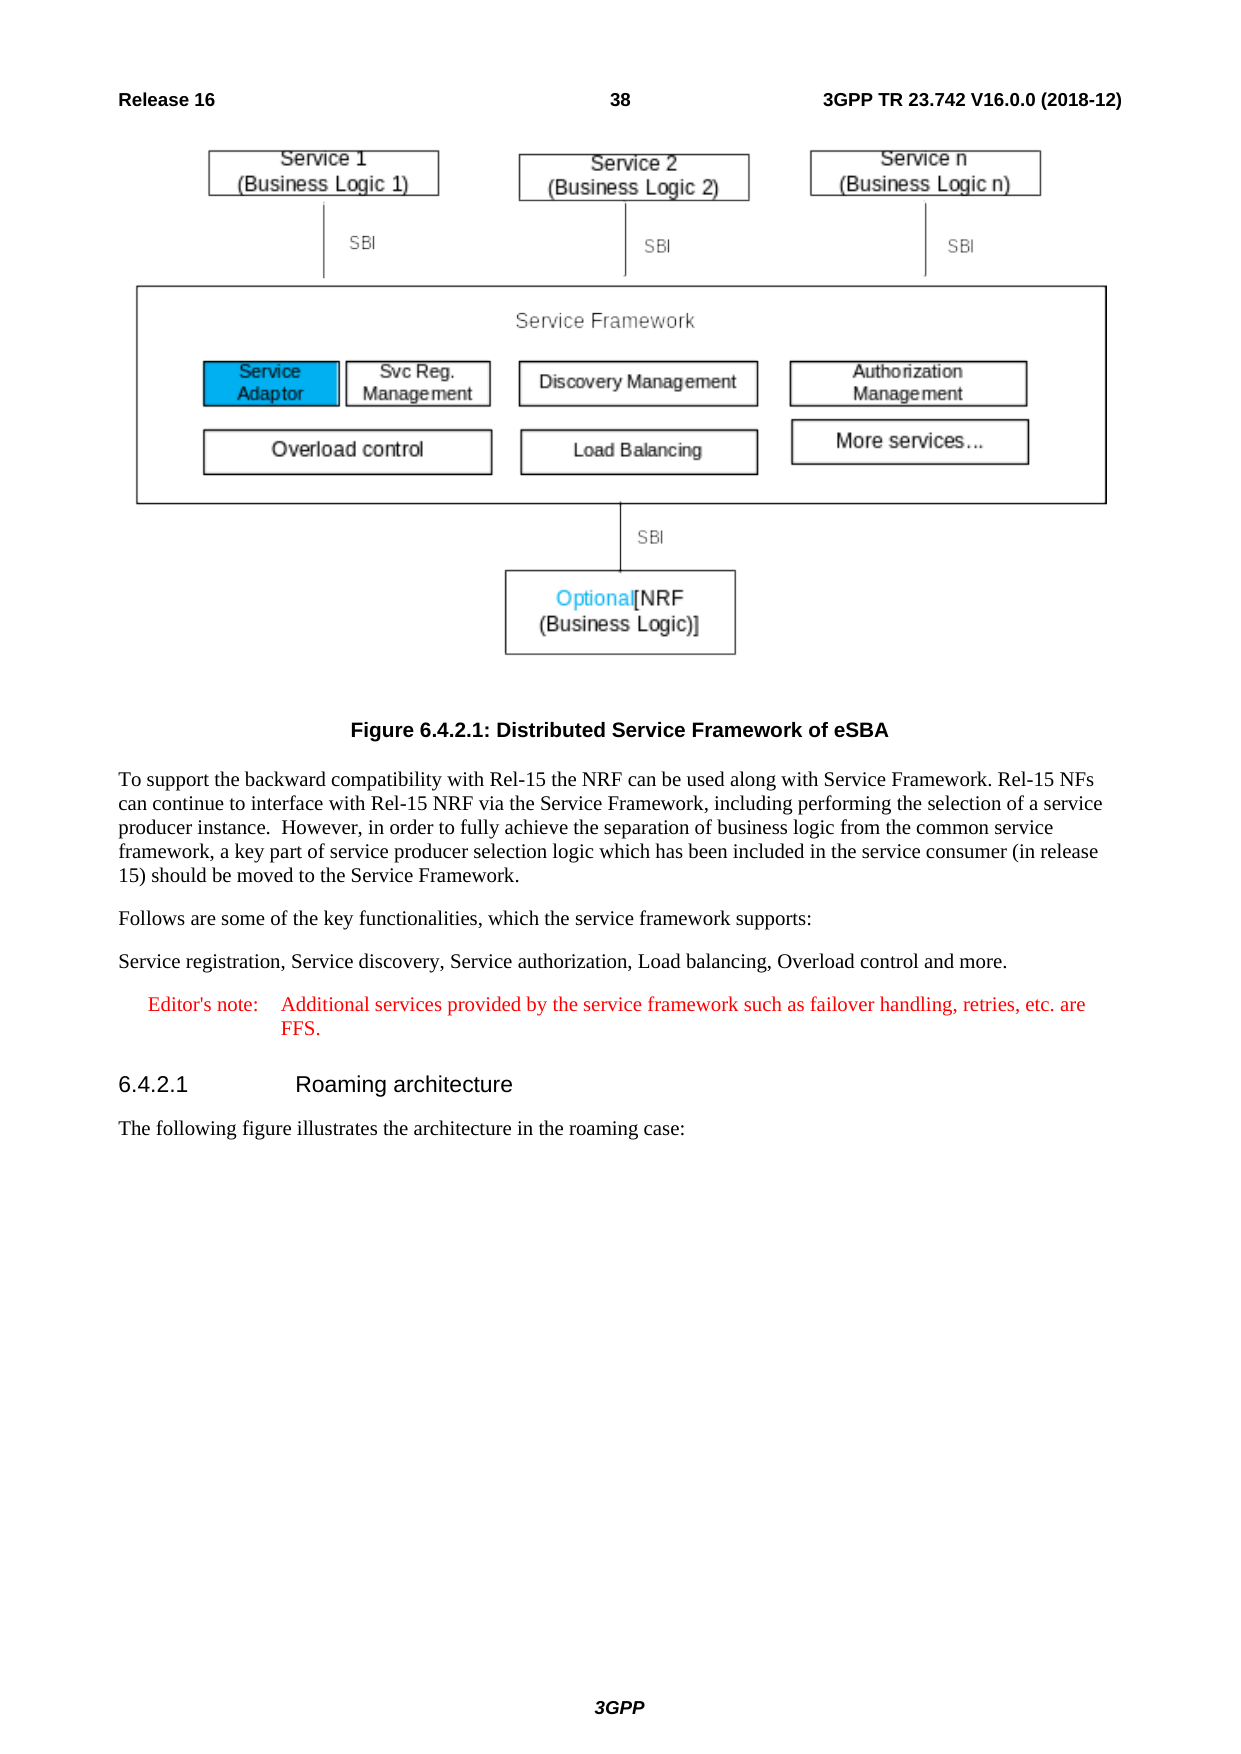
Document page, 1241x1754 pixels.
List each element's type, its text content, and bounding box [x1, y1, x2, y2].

subtitle 6.4.2.1 Roaming architecture [118, 1071, 1122, 1097]
text To support the backward compatibility with Rel-15 the NRF can be used along with Service Framework. Rel-15 NFs can continue to interface with Rel-15 NRF via the Service Framework, including performing the selection of a service producer instance. However, in order to fully achieve the separation of business logic from the common service framework, a key part of service producer selection logic which has been included in the service consumer (in release 15) should be moved to the Service Framework. [118, 767, 1122, 887]
text The following figure illustrates the architecture in the roaming case: [118, 1116, 1122, 1140]
text Figure 6.4.2.1: Distributed Service Framework of eSBA [118, 718, 1122, 742]
text Editor's note: Additional services provided by the service framework such as failover handling, retries, etc. are FFS. [148, 992, 1122, 1040]
text Follows are some of the key functionalities, which the service framework supports: [118, 906, 1122, 930]
text Service registration, Service discovery, Service authorization, Load balancing, Overload control and more. [118, 949, 1122, 973]
